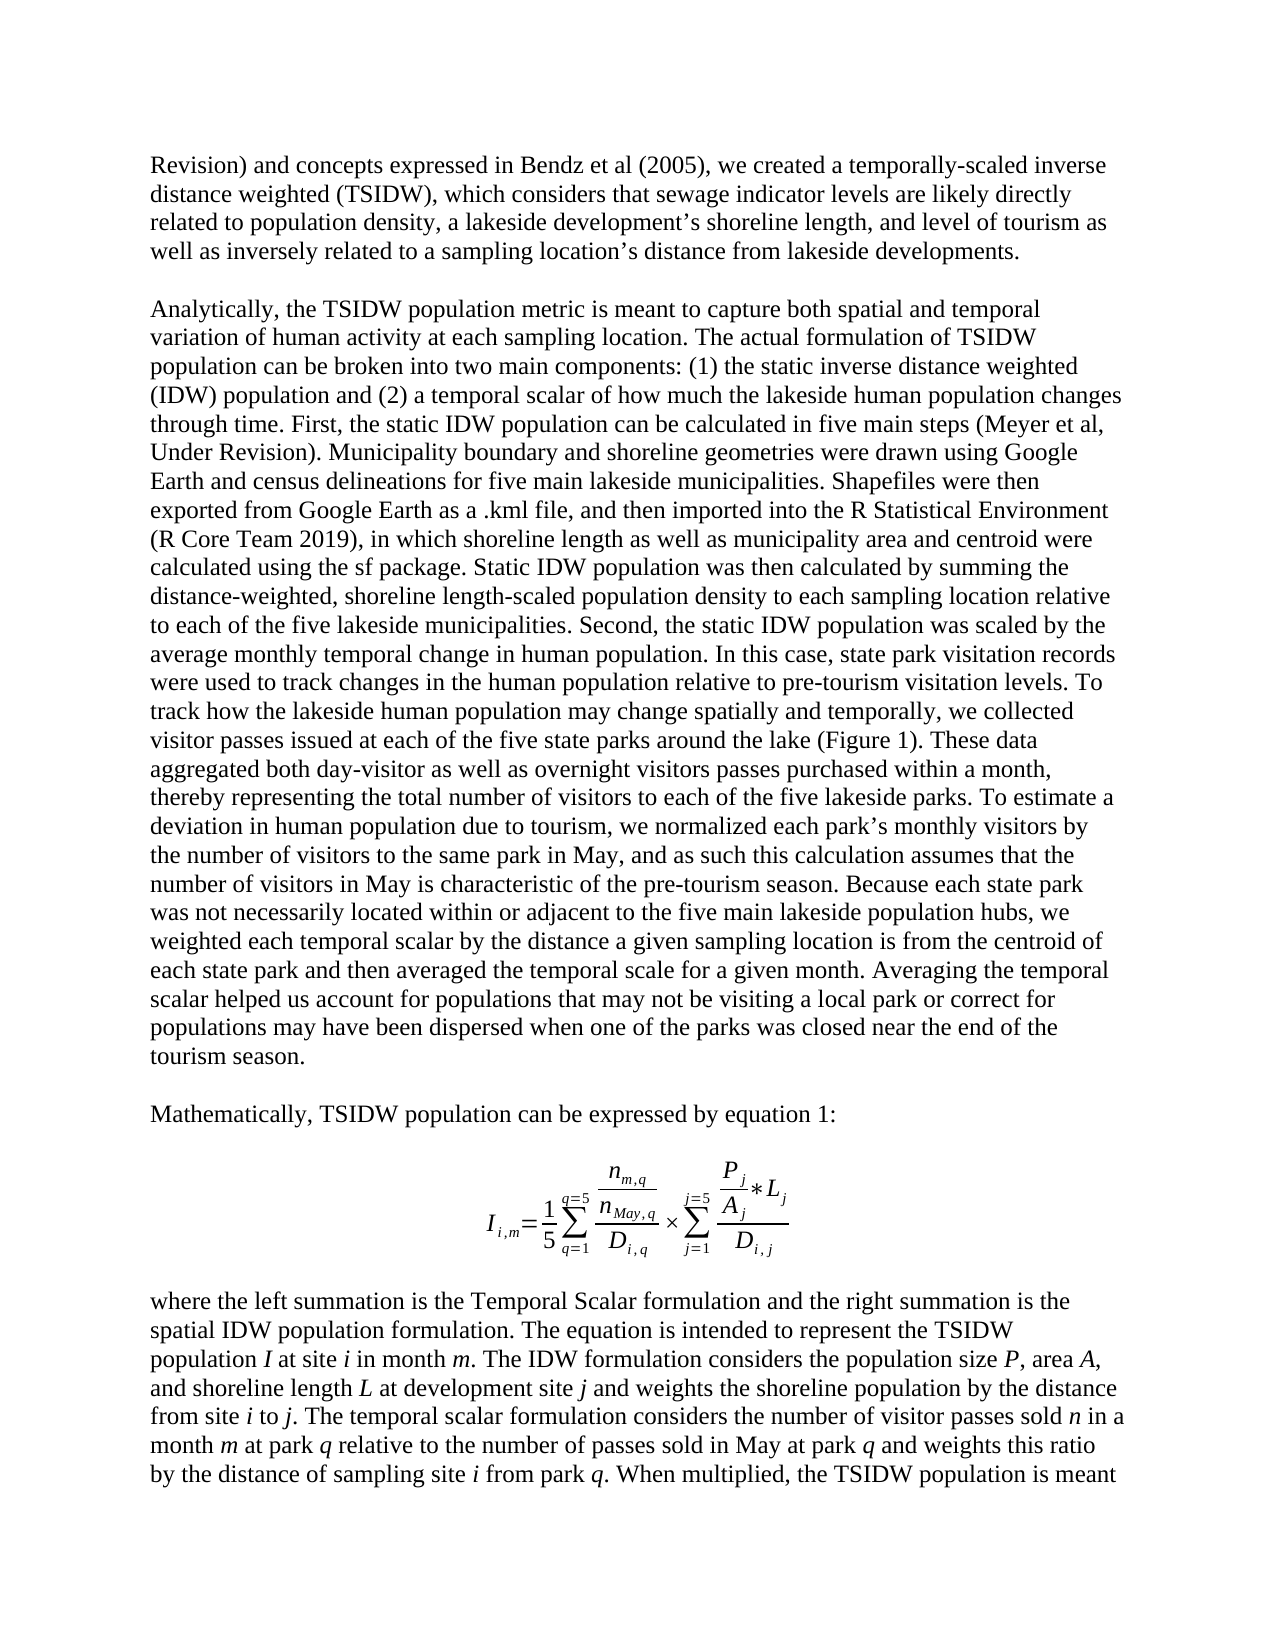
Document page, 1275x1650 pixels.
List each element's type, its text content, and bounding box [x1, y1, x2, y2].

text Analytically, the TSIDW population metric is meant to capture both spatial and temporal variation of human activity at each sampling location. The actual formulation of TSIDW population can be broken into two main components: (1) the static inverse distance weighted (IDW) population and (2) a temporal scalar of how much the lakeside human population changes through time. First, the static IDW population can be calculated in five main steps (Meyer et al, Under Revision). Municipality boundary and shoreline geometries were drawn using Google Earth and census delineations for five main lakeside municipalities. Shapefiles were then exported from Google Earth as a .kml file, and then imported into the R Statistical Environment (R Core Team 2019), in which shoreline length as well as municipality area and centroid were calculated using the sf package. Static IDW population was then calculated by summing the distance-weighted, shoreline length-scaled population density to each sampling location relative to each of the five lakeside municipalities. Second, the static IDW population was scaled by the average monthly temporal change in human population. In this case, state park visitation records were used to track changes in the human population relative to pre-tourism visitation levels. To track how the lakeside human population may change spatially and temporally, we collected visitor passes issued at each of the five state parks around the lake (Figure 1). These data aggregated both day-visitor as well as overnight visitors passes purchased within a month, thereby representing the total number of visitors to each of the five lakeside parks. To estimate a deviation in human population due to tourism, we normalized each park’s monthly visitors by the number of visitors to the same park in May, and as such this calculation assumes that the number of visitors in May is characteristic of the pre-tourism season. Because each state park was not necessarily located within or adjacent to the five main lakeside population hubs, we weighted each temporal scalar by the distance a given sampling location is from the centroid of each state park and then averaged the temporal scale for a given month. Averaging the temporal scalar helped us account for populations that may not be visiting a local park or correct for populations may have been dispersed when one of the parks was closed near the end of the tourism season. [150, 294, 1125, 1070]
text Mathematically, TSIDW population can be expressed by equation 1: [150, 1099, 1125, 1127]
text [150, 1286, 1125, 1488]
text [150, 150, 1125, 265]
